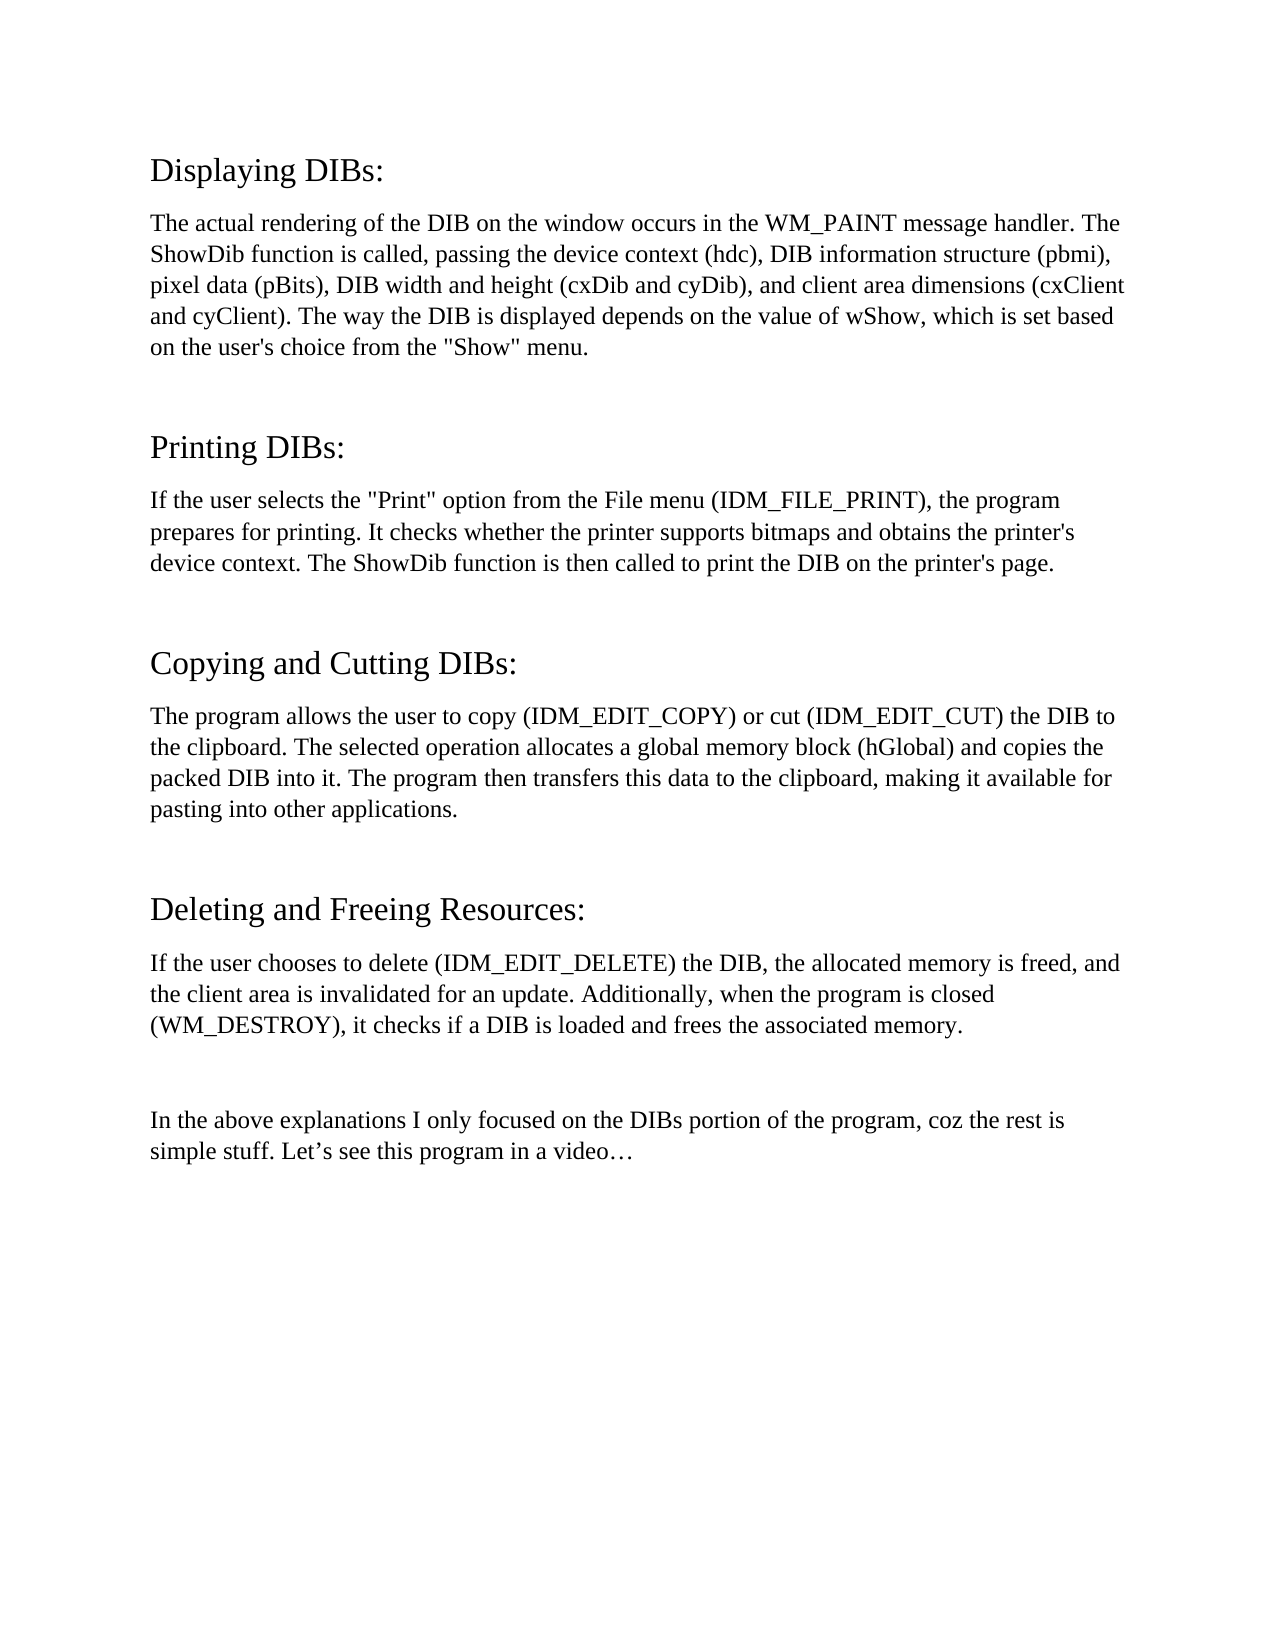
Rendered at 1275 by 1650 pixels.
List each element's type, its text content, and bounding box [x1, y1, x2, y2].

text The actual rendering of the DIB on the window occurs in the WM_PAINT message handler. The ShowDib function is called, passing the device context (hdc), DIB information structure (pbmi), pixel data (pBits), DIB width and height (cxDib and cyDib), and client area dimensions (cxClient and cyClient). The way the DIB is displayed depends on the value of wShow, which is set based on the user's choice from the "Show" menu. [150, 208, 1125, 361]
text Printing DIBs: [150, 428, 1125, 466]
text Displaying DIBs: [150, 150, 1125, 188]
text Deleting and Freeing Resources: [150, 890, 1125, 928]
text Copying and Cutting DIBs: [150, 643, 1125, 681]
text If the user selects the "Print" option from the File menu (IDM_FILE_PRINT), the program prepares for printing. It checks whether the printer supports bitmaps and obtains the printer's device context. The ShowDib function is then called to print the DIB on the printer's page. [150, 486, 1125, 576]
text If the user chooses to delete (IDM_EDIT_DELETE) the DIB, the allocated memory is freed, and the client area is invalidated for an update. Additionally, when the program is closed (WM_DESTROY), it checks if a DIB is loaded and frees the associated memory. [150, 948, 1125, 1038]
text The program allows the user to copy (IDM_EDIT_COPY) or cut (IDM_EDIT_CUT) the DIB to the clipboard. The selected operation allocates a global memory block (hGlobal) and copies the packed DIB into it. The program then transfers this data to the clipboard, making it available for pasting into other applications. [150, 701, 1125, 823]
text In the above explanations I only focused on the DIBs portion of the program, coz the rest is simple stuff. Let’s see this program in a video… [150, 1105, 1125, 1165]
